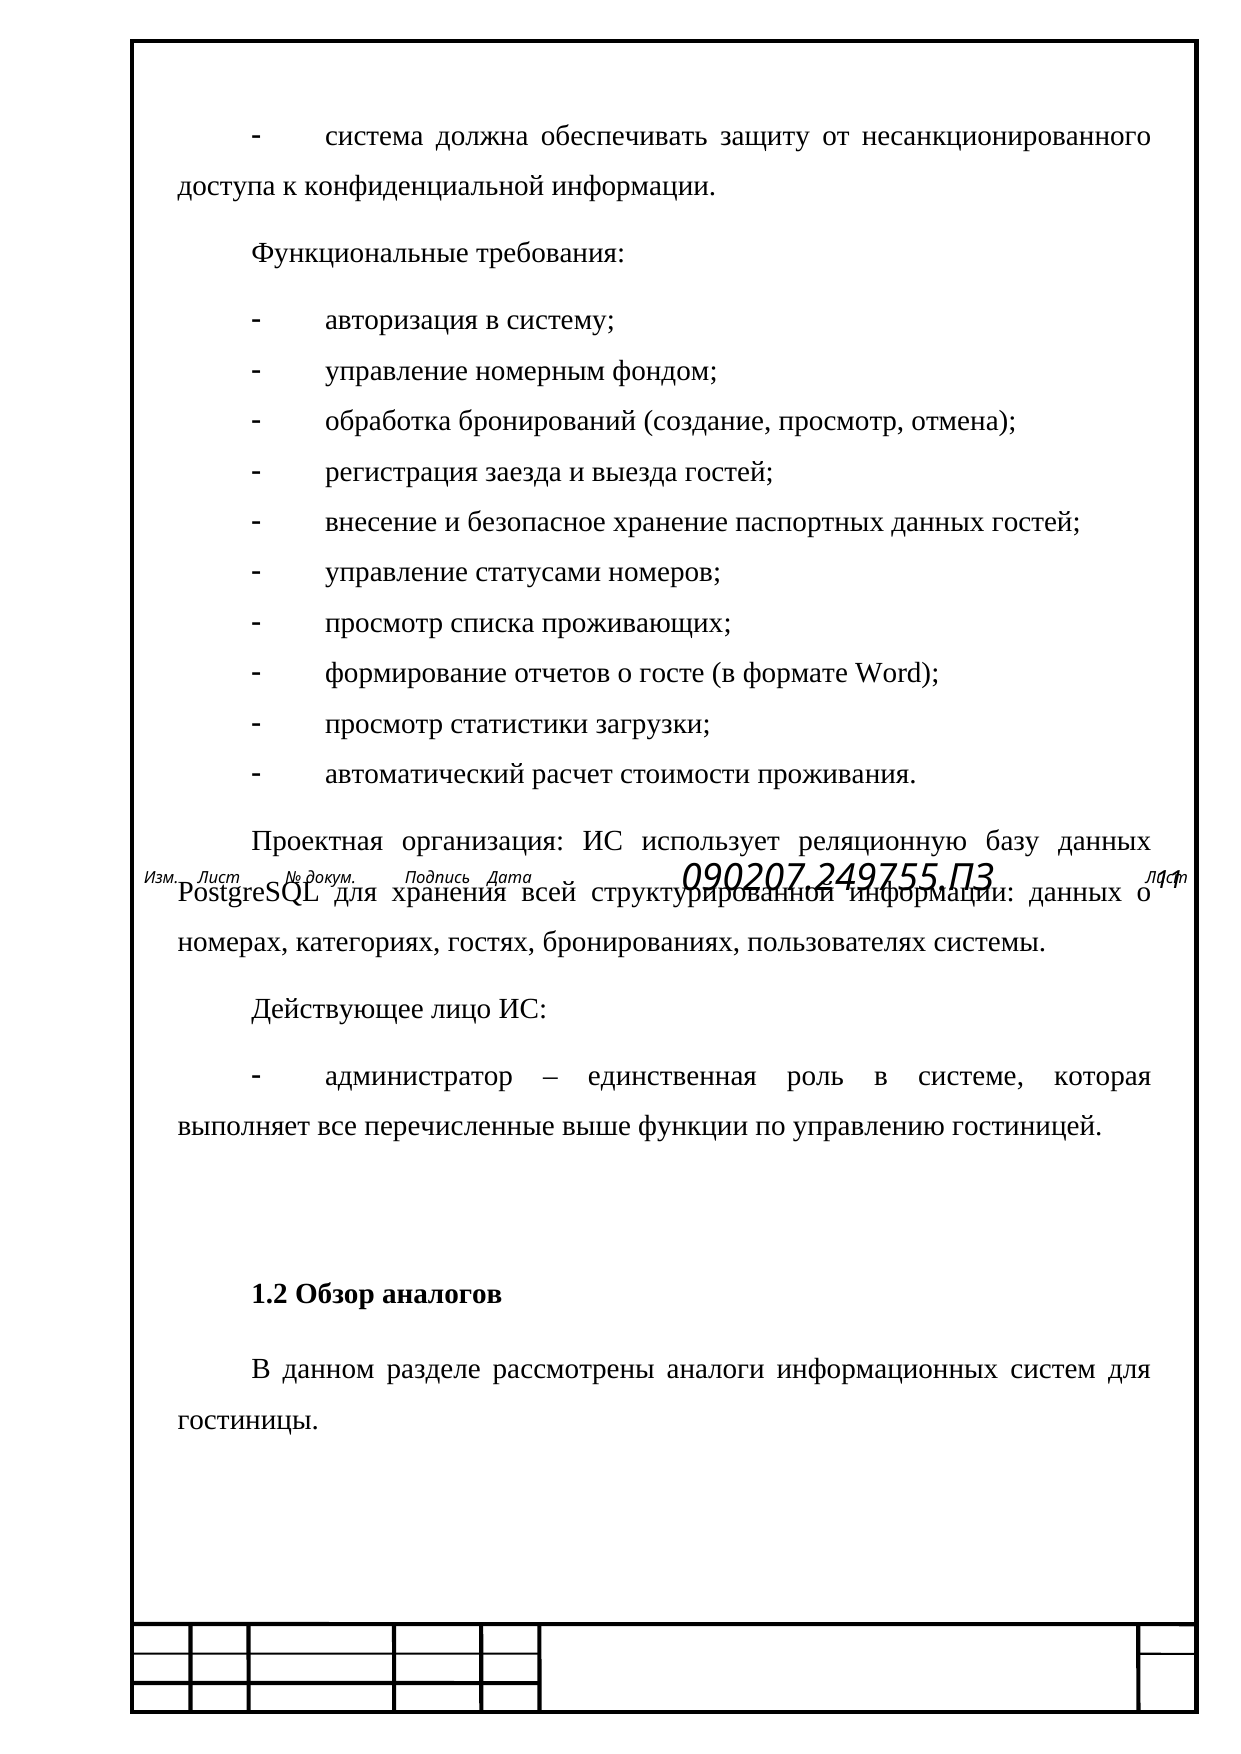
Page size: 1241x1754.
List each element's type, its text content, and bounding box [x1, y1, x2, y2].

list управление номерным фондом; [177, 353, 1152, 387]
text Проектная организация: ИС использует реляционную базу данных PostgreSQL для хранения всей структурированной информации: данных о номерах, категориях, гостях, бронированиях, пользователях системы. [177, 823, 1152, 957]
text Действующее лицо ИС: [177, 991, 1152, 1024]
list формирование отчетов о госте (в формате Word); [177, 655, 1152, 689]
list система должна обеспечивать защиту от несанкционированного доступа к конфиденциальной информации. [177, 118, 1152, 202]
text В данном разделе рассмотрены аналоги информационных систем для гостиницы. [177, 1352, 1152, 1436]
list внесение и безопасное хранение паспортных данных гостей; [177, 504, 1152, 538]
list просмотр списка проживающих; [177, 605, 1152, 639]
list авторизация в систему; [177, 302, 1152, 336]
subtitle 1.2 Обзор аналогов [237, 1276, 1152, 1310]
list просмотр статистики загрузки; [177, 706, 1152, 739]
list администратор – единственная роль в системе, которая выполняет все перечисленные выше функции по управлению гостиницей. [177, 1058, 1152, 1142]
list регистрация заезда и выезда гостей; [177, 454, 1152, 487]
list управление статусами номеров; [177, 554, 1152, 588]
list обработка бронирований (создание, просмотр, отмена); [177, 403, 1152, 437]
text Функциональные требования: [177, 236, 1152, 269]
list автоматический расчет стоимости проживания. [177, 756, 1152, 790]
